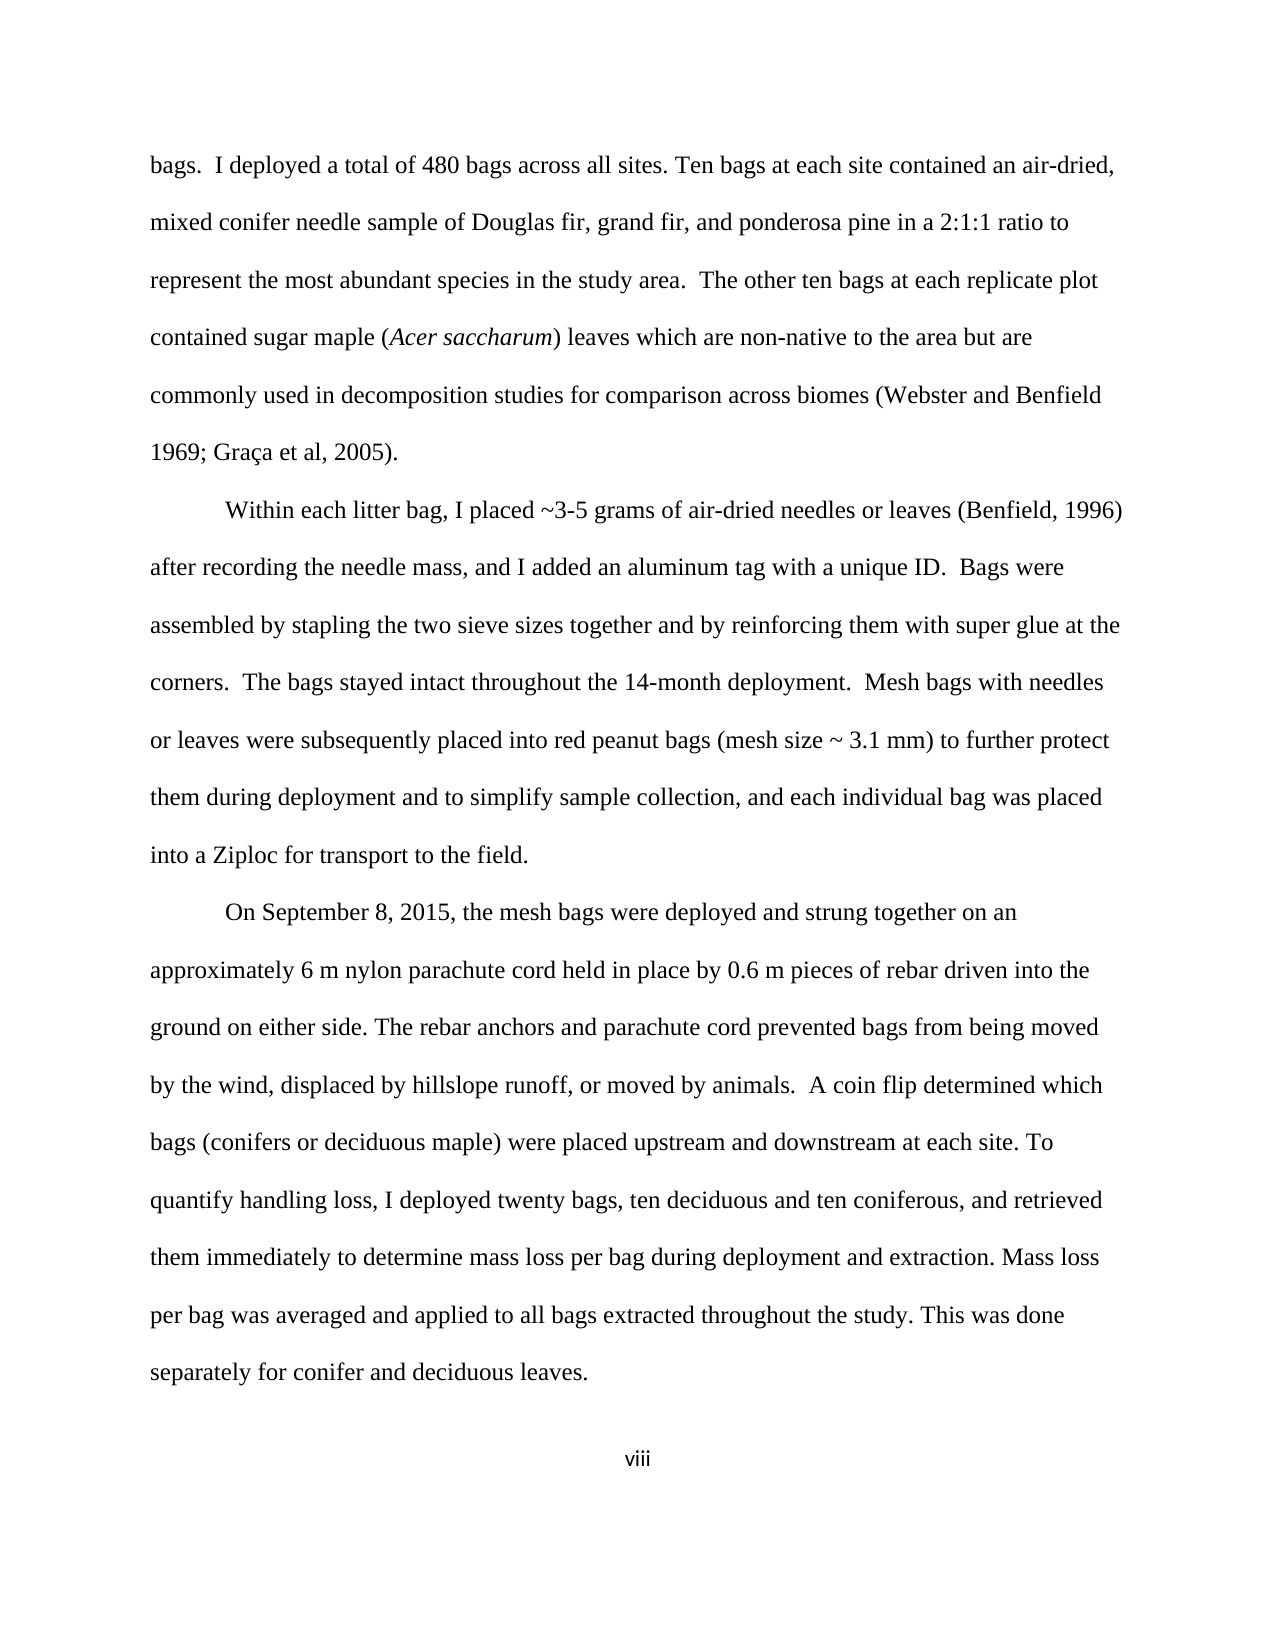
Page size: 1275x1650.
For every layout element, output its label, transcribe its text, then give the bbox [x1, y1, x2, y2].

text Within each litter bag, I placed ~3-5 grams of air-dried needles or leaves (Benfield, 1996) after recording the needle mass, and I added an aluminum tag with a unique ID. Bags were assembled by stapling the two sieve sizes together and by reinforcing them with super glue at the corners. The bags stayed intact throughout the 14-month deployment. Mesh bags with needles or leaves were subsequently placed into red peanut bags (mesh size ~ 3.1 mm) to further protect them during deployment and to simplify sample collection, and each individual bag was placed into a Ziploc for transport to the field. [150, 495, 1125, 869]
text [150, 150, 1125, 466]
text On September 8, 2015, the mesh bags were deployed and strung together on an approximately 6 m nylon parachute cord held in place by 0.6 m pieces of rebar driven into the ground on either side. The rebar anchors and parachute cord prevented bags from being moved by the wind, displaced by hillslope runoff, or moved by animals. A coin flip determined which bags (conifers or deciduous maple) were placed upstream and downstream at each site. To quantify handling loss, I deployed twenty bags, ten deciduous and ten coniferous, and retrieved them immediately to determine mass loss per bag during deployment and extraction. Mass loss per bag was averaged and applied to all bags extracted throughout the study. This was done separately for conifer and deciduous leaves. [150, 897, 1125, 1386]
